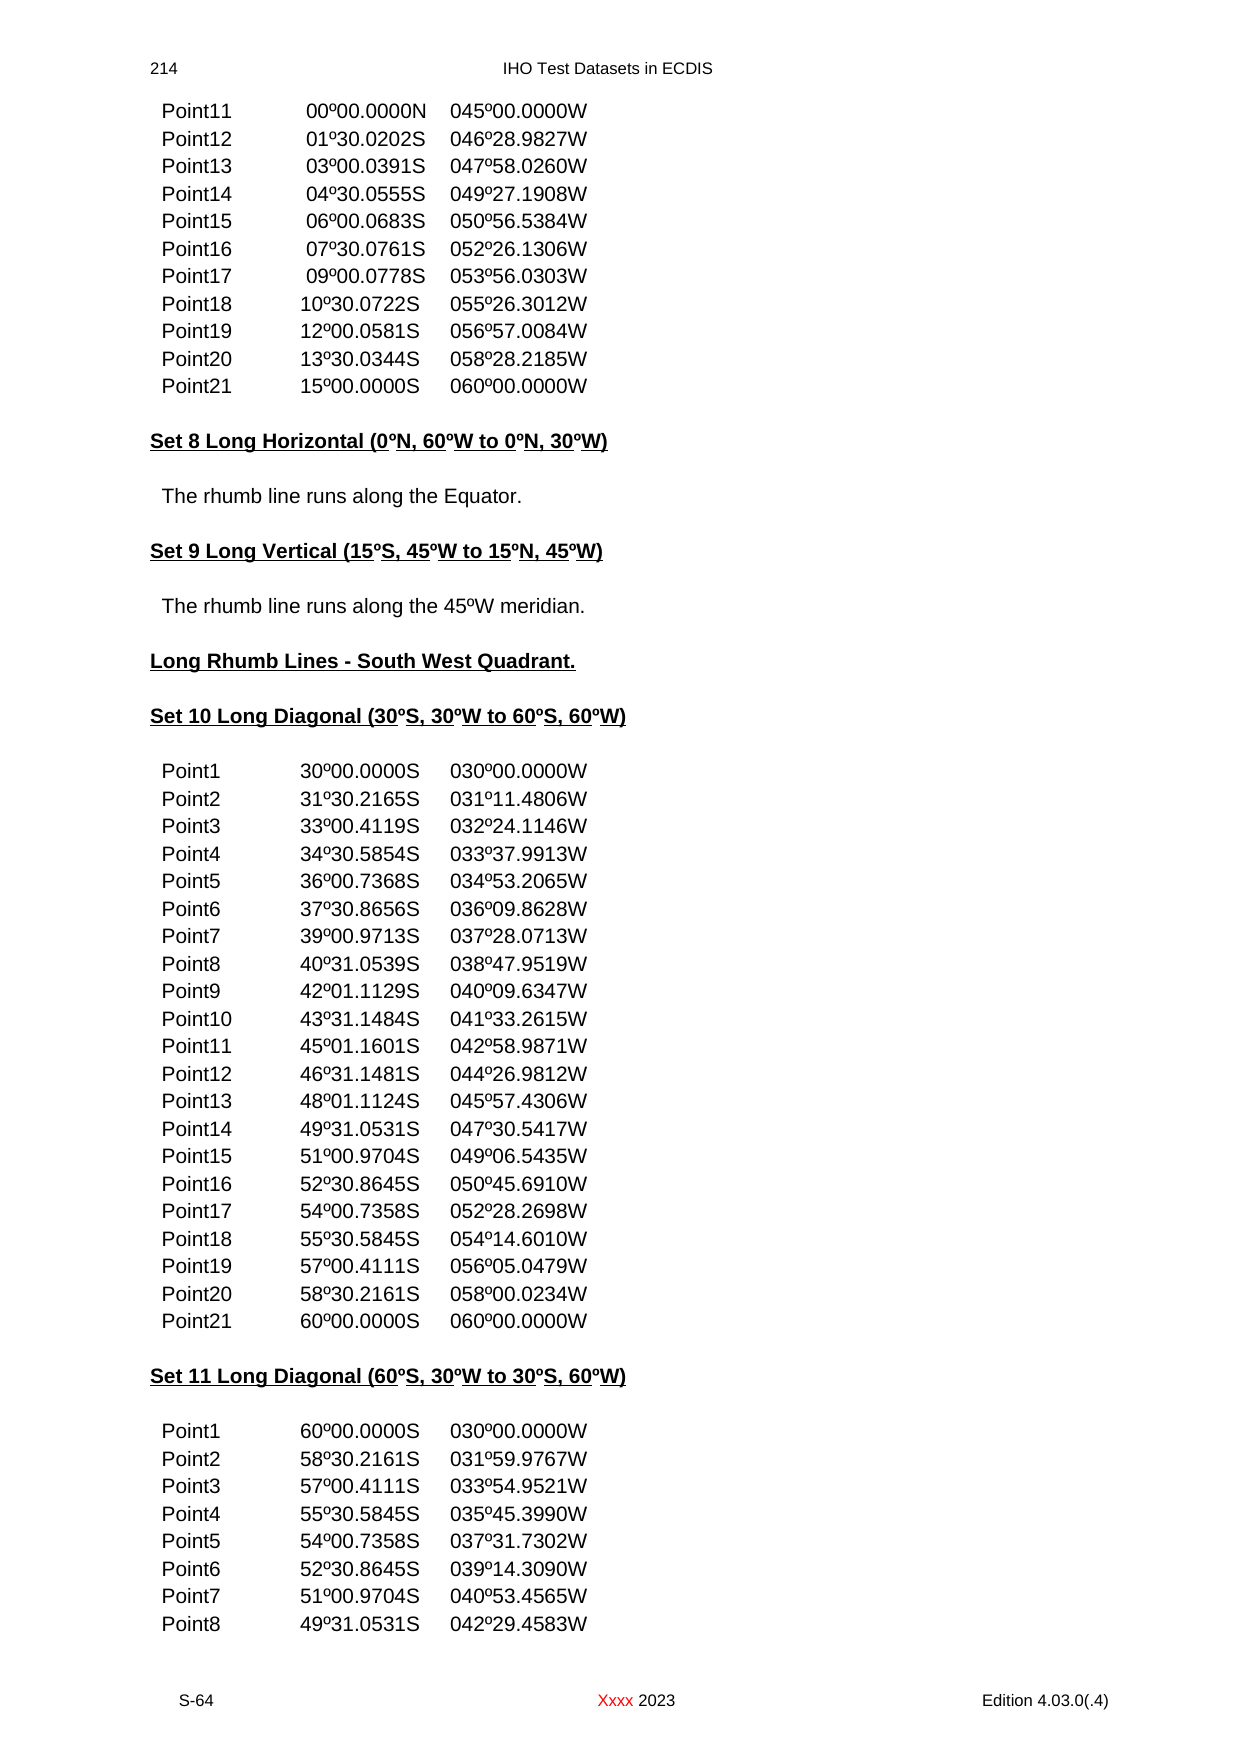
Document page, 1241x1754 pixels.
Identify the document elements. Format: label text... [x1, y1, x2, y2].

text Set 9 Long Vertical (15ºS, 45ºW to 15ºN, 45ºW) [150, 539, 1137, 563]
text Point3 33º00.4119S 032º24.1146W [150, 814, 1137, 838]
text Point10 43º31.1484S 041º33.2615W [150, 1007, 1137, 1031]
text Set 10 Long Diagonal (30ºS, 30ºW to 60ºS, 60ºW) [150, 704, 1137, 728]
text Point17 09º00.0778S 053º56.0303W [150, 264, 1137, 288]
text Set 11 Long Diagonal (60ºS, 30ºW to 30ºS, 60ºW) [150, 1364, 1137, 1388]
text Point20 13º30.0344S 058º28.2185W [150, 347, 1137, 371]
text Long Rhumb Lines - South West Quadrant. [150, 649, 1137, 673]
text Point8 49º31.0531S 042º29.4583W [150, 1612, 1137, 1636]
text Point2 31º30.2165S 031º11.4806W [150, 787, 1137, 811]
text Point17 54º00.7358S 052º28.2698W [150, 1199, 1137, 1223]
text Point18 10º30.0722S 055º26.3012W [150, 292, 1137, 316]
text Point9 42º01.1129S 040º09.6347W [150, 979, 1137, 1003]
text Point19 12º00.0581S 056º57.0084W [150, 319, 1137, 343]
text The rhumb line runs along the 45ºW meridian. [150, 594, 1137, 618]
text Point13 48º01.1124S 045º57.4306W [150, 1089, 1137, 1113]
text Point13 03º00.0391S 047º58.0260W [150, 154, 1137, 178]
text Point4 55º30.5845S 035º45.3990W [150, 1502, 1137, 1526]
text Point21 60º00.0000S 060º00.0000W [150, 1309, 1137, 1333]
text Point11 00º00.0000N 045º00.0000W [150, 99, 1137, 123]
text Point8 40º31.0539S 038º47.9519W [150, 952, 1137, 976]
text Point6 52º30.8645S 039º14.3090W [150, 1557, 1137, 1581]
text Point6 37º30.8656S 036º09.8628W [150, 897, 1137, 921]
text Point4 34º30.5854S 033º37.9913W [150, 842, 1137, 866]
text Point19 57º00.4111S 056º05.0479W [150, 1254, 1137, 1278]
text Point5 36º00.7368S 034º53.2065W [150, 869, 1137, 893]
text Point1 60º00.0000S 030º00.0000W [150, 1419, 1137, 1443]
text Point15 51º00.9704S 049º06.5435W [150, 1144, 1137, 1168]
text Point7 39º00.9713S 037º28.0713W [150, 924, 1137, 948]
text Point21 15º00.0000S 060º00.0000W [150, 374, 1137, 398]
text Point14 49º31.0531S 047º30.5417W [150, 1117, 1137, 1141]
text Point12 01º30.0202S 046º28.9827W [150, 127, 1137, 151]
text Point16 52º30.8645S 050º45.6910W [150, 1172, 1137, 1196]
text Point2 58º30.2161S 031º59.9767W [150, 1447, 1137, 1471]
text Point20 58º30.2161S 058º00.0234W [150, 1282, 1137, 1306]
text Point15 06º00.0683S 050º56.5384W [150, 209, 1137, 233]
text Point16 07º30.0761S 052º26.1306W [150, 237, 1137, 261]
text Point5 54º00.7358S 037º31.7302W [150, 1529, 1137, 1553]
text Point18 55º30.5845S 054º14.6010W [150, 1227, 1137, 1251]
text Point7 51º00.9704S 040º53.4565W [150, 1584, 1137, 1608]
text Point12 46º31.1481S 044º26.9812W [150, 1062, 1137, 1086]
text Point1 30º00.0000S 030º00.0000W [150, 759, 1137, 783]
text Point14 04º30.0555S 049º27.1908W [150, 182, 1137, 206]
text Set 8 Long Horizontal (0ºN, 60ºW to 0ºN, 30ºW) [150, 429, 1137, 453]
text Point11 45º01.1601S 042º58.9871W [150, 1034, 1137, 1058]
text Point3 57º00.4111S 033º54.9521W [150, 1474, 1137, 1498]
text The rhumb line runs along the Equator. [150, 484, 1137, 508]
